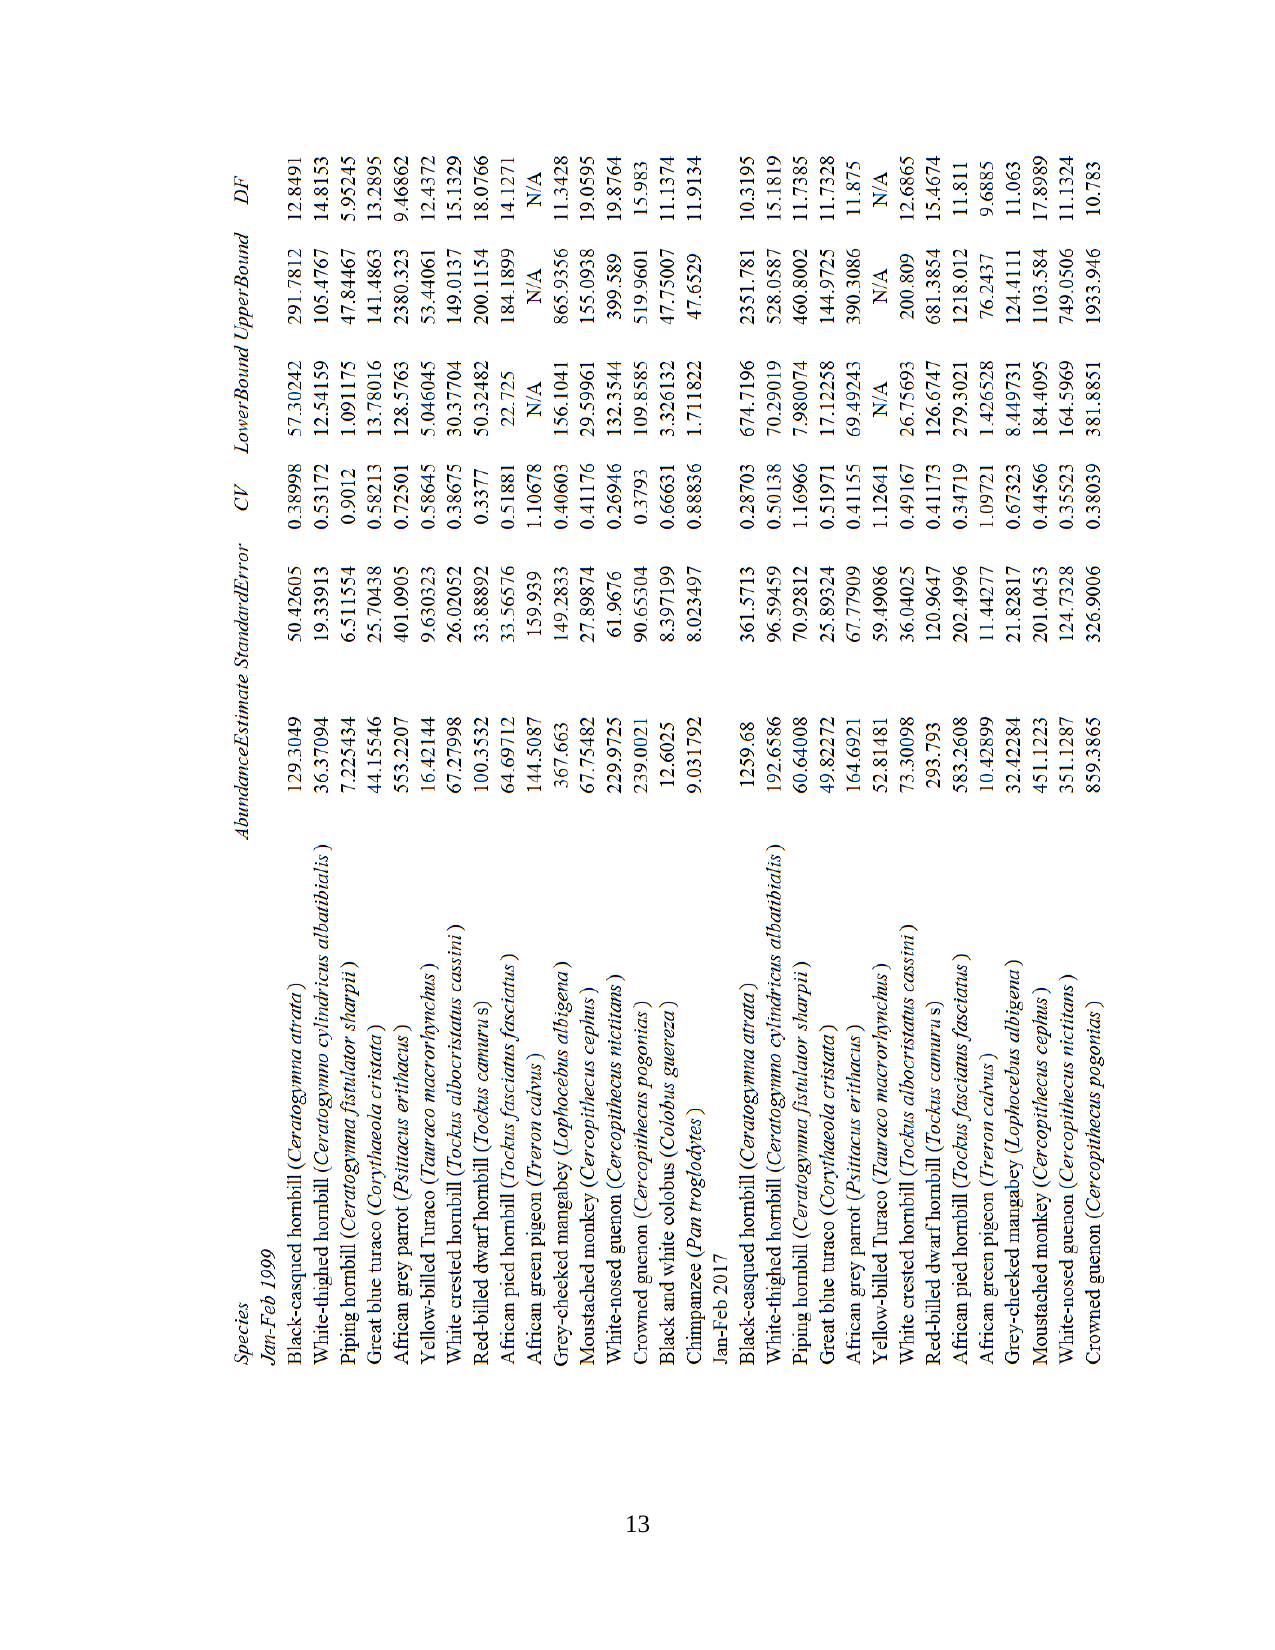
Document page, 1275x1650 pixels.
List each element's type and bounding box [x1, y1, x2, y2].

picture [216, 150, 1126, 1372]
